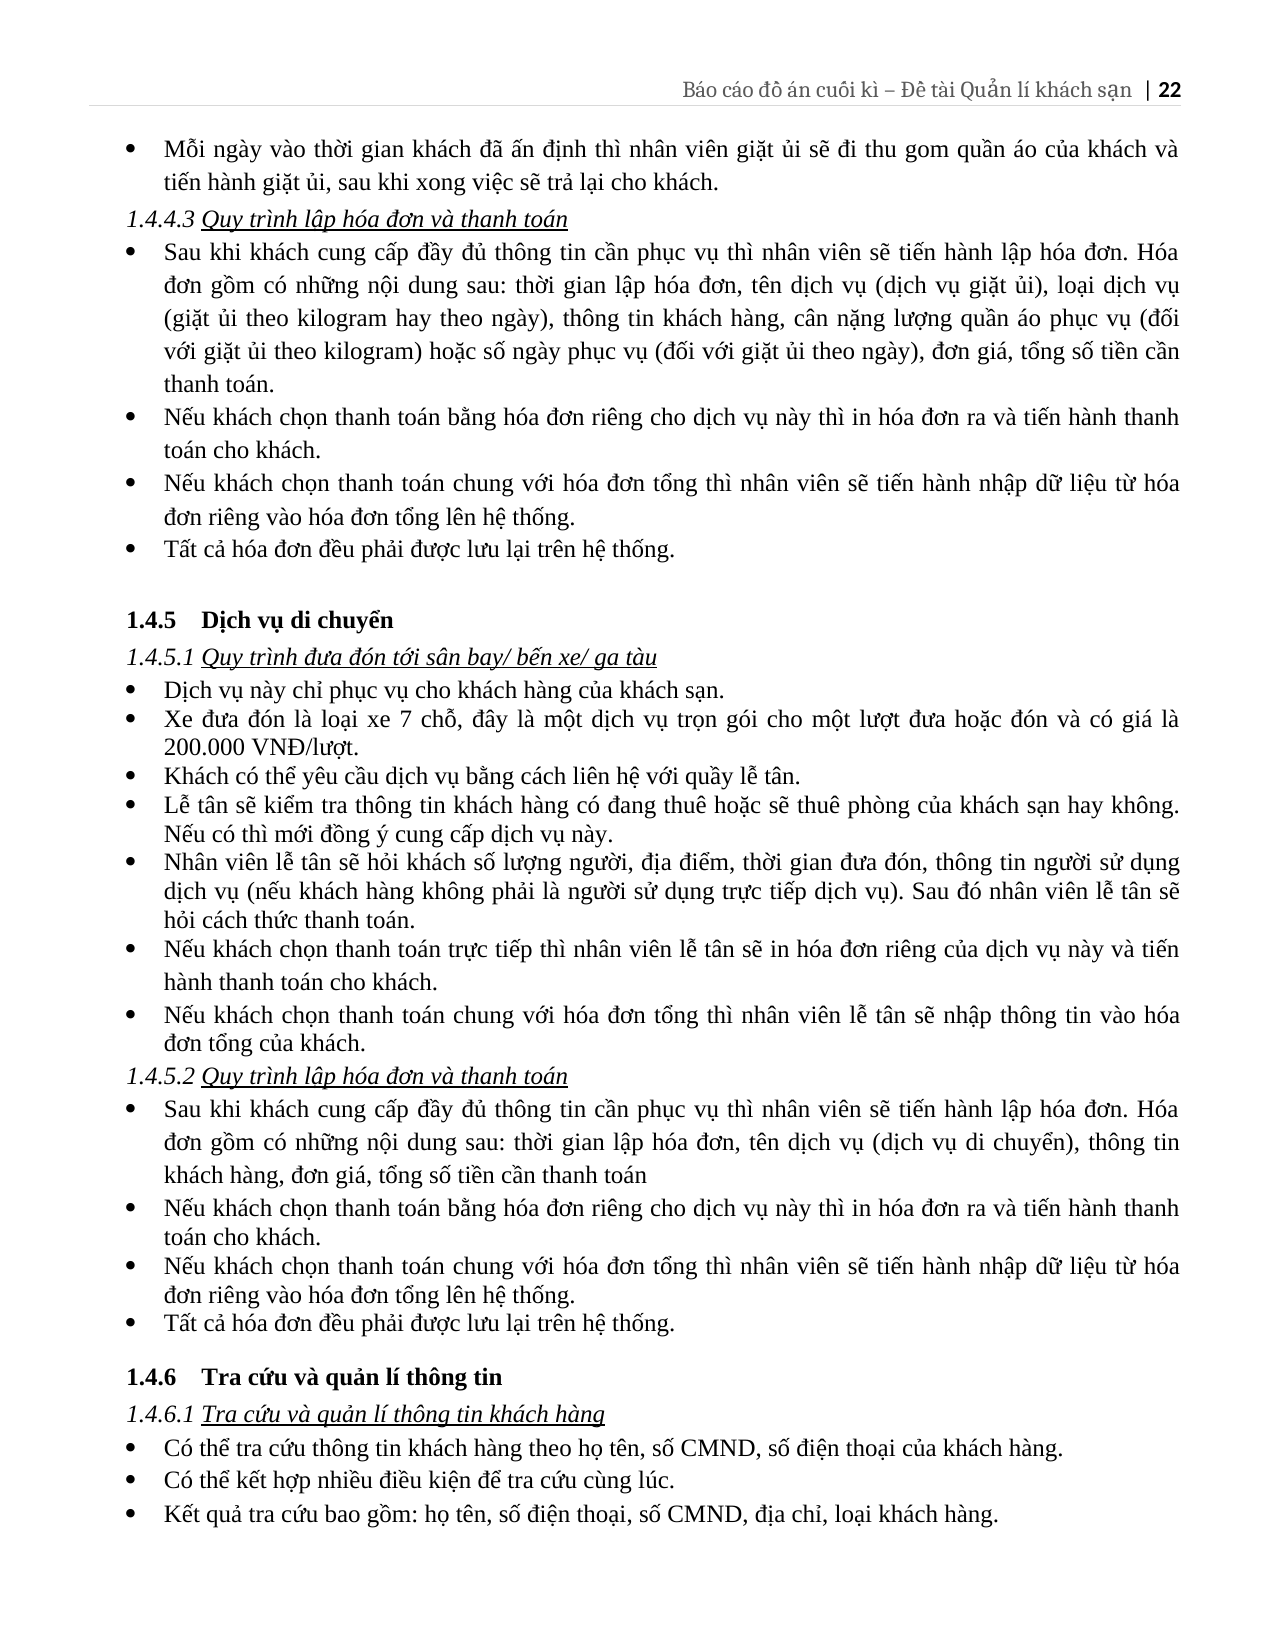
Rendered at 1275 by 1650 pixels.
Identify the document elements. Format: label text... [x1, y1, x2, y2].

list Có thể tra cứu thông tin khách hàng theo họ tên, số CMND, số điện thoại của khách hàng. [126, 1433, 1181, 1461]
list Nếu khách chọn thanh toán trực tiếp thì nhân viên lễ tân sẽ in hóa đơn riêng của dịch vụ này và tiến hành thanh toán cho khách. [126, 934, 1181, 996]
list Sau khi khách cung cấp đầy đủ thông tin cần phục vụ thì nhân viên sẽ tiến hành lập hóa đơn. Hóa đơn gồm có những nội dung sau: thời gian lập hóa đơn, tên dịch vụ (dịch vụ di chuyển), thông tin khách hàng, đơn giá, tổng số tiền cần thanh toán [126, 1094, 1181, 1189]
list Tất cả hóa đơn đều phải được lưu lại trên hệ thống. [126, 1308, 1181, 1337]
list Mỗi ngày vào thời gian khách đã ấn định thì nhân viên giặt ủi sẽ đi thu gom quần áo của khách và tiến hành giặt ủi, sau khi xong việc sẽ trả lại cho khách. [126, 134, 1181, 196]
list Dịch vụ này chỉ phục vụ cho khách hàng của khách sạn. [126, 675, 1181, 704]
list Lễ tân sẽ kiểm tra thông tin khách hàng có đang thuê hoặc sẽ thuê phòng của khách sạn hay không. Nếu có thì mới đồng ý cung cấp dịch vụ này. [126, 790, 1181, 847]
list Có thể kết hợp nhiều điều kiện để tra cứu cùng lúc. [126, 1466, 1181, 1494]
list Nếu khách chọn thanh toán bằng hóa đơn riêng cho dịch vụ này thì in hóa đơn ra và tiến hành thanh toán cho khách. [126, 1193, 1181, 1251]
list Nếu khách chọn thanh toán chung với hóa đơn tổng thì nhân viên lễ tân sẽ nhập thông tin vào hóa đơn tổng của khách. [126, 1000, 1181, 1057]
subtitle Tra cứu và quản lí thông tin [126, 1362, 1181, 1391]
subtitle Dịch vụ di chuyển [126, 605, 1181, 633]
subtitle Quy trình lập hóa đơn và thanh toán [126, 1061, 1181, 1090]
list Nếu khách chọn thanh toán chung với hóa đơn tổng thì nhân viên sẽ tiến hành nhập dữ liệu từ hóa đơn riêng vào hóa đơn tổng lên hệ thống. [126, 1251, 1181, 1308]
list Nếu khách chọn thanh toán chung với hóa đơn tổng thì nhân viên sẽ tiến hành nhập dữ liệu từ hóa đơn riêng vào hóa đơn tổng lên hệ thống. [126, 468, 1181, 530]
list Sau khi khách cung cấp đầy đủ thông tin cần phục vụ thì nhân viên sẽ tiến hành lập hóa đơn. Hóa đơn gồm có những nội dung sau: thời gian lập hóa đơn, tên dịch vụ (dịch vụ giặt ủi), loại dịch vụ (giặt ủi theo kilogram hay theo ngày), thông tin khách hàng, cân nặng lượng quần áo phục vụ (đối với giặt ủi theo kilogram) hoặc số ngày phục vụ (đối với giặt ủi theo ngày), đơn giá, tổng số tiền cần thanh toán. [126, 237, 1181, 398]
list Nếu khách chọn thanh toán bằng hóa đơn riêng cho dịch vụ này thì in hóa đơn ra và tiến hành thanh toán cho khách. [126, 402, 1181, 464]
subtitle Quy trình đưa đón tới sân bay/ bến xe/ ga tàu [126, 642, 1181, 671]
list Kết quả tra cứu bao gồm: họ tên, số điện thoại, số CMND, địa chỉ, loại khách hàng. [126, 1499, 1181, 1527]
list Xe đưa đón là loại xe 7 chỗ, đây là một dịch vụ trọn gói cho một lượt đưa hoặc đón và có giá là 200.000 VNĐ/lượt. [126, 704, 1181, 761]
list Tất cả hóa đơn đều phải được lưu lại trên hệ thống. [126, 534, 1181, 563]
list Nhân viên lễ tân sẽ hỏi khách số lượng người, địa điểm, thời gian đưa đón, thông tin người sử dụng dịch vụ (nếu khách hàng không phải là người sử dụng trực tiếp dịch vụ). Sau đó nhân viên lễ tân sẽ hỏi cách thức thanh toán. [126, 847, 1181, 934]
subtitle Tra cứu và quản lí thông tin khách hàng [126, 1399, 1181, 1428]
list Khách có thể yêu cầu dịch vụ bằng cách liên hệ với quầy lễ tân. [126, 761, 1181, 790]
subtitle Quy trình lập hóa đơn và thanh toán [126, 204, 1181, 233]
